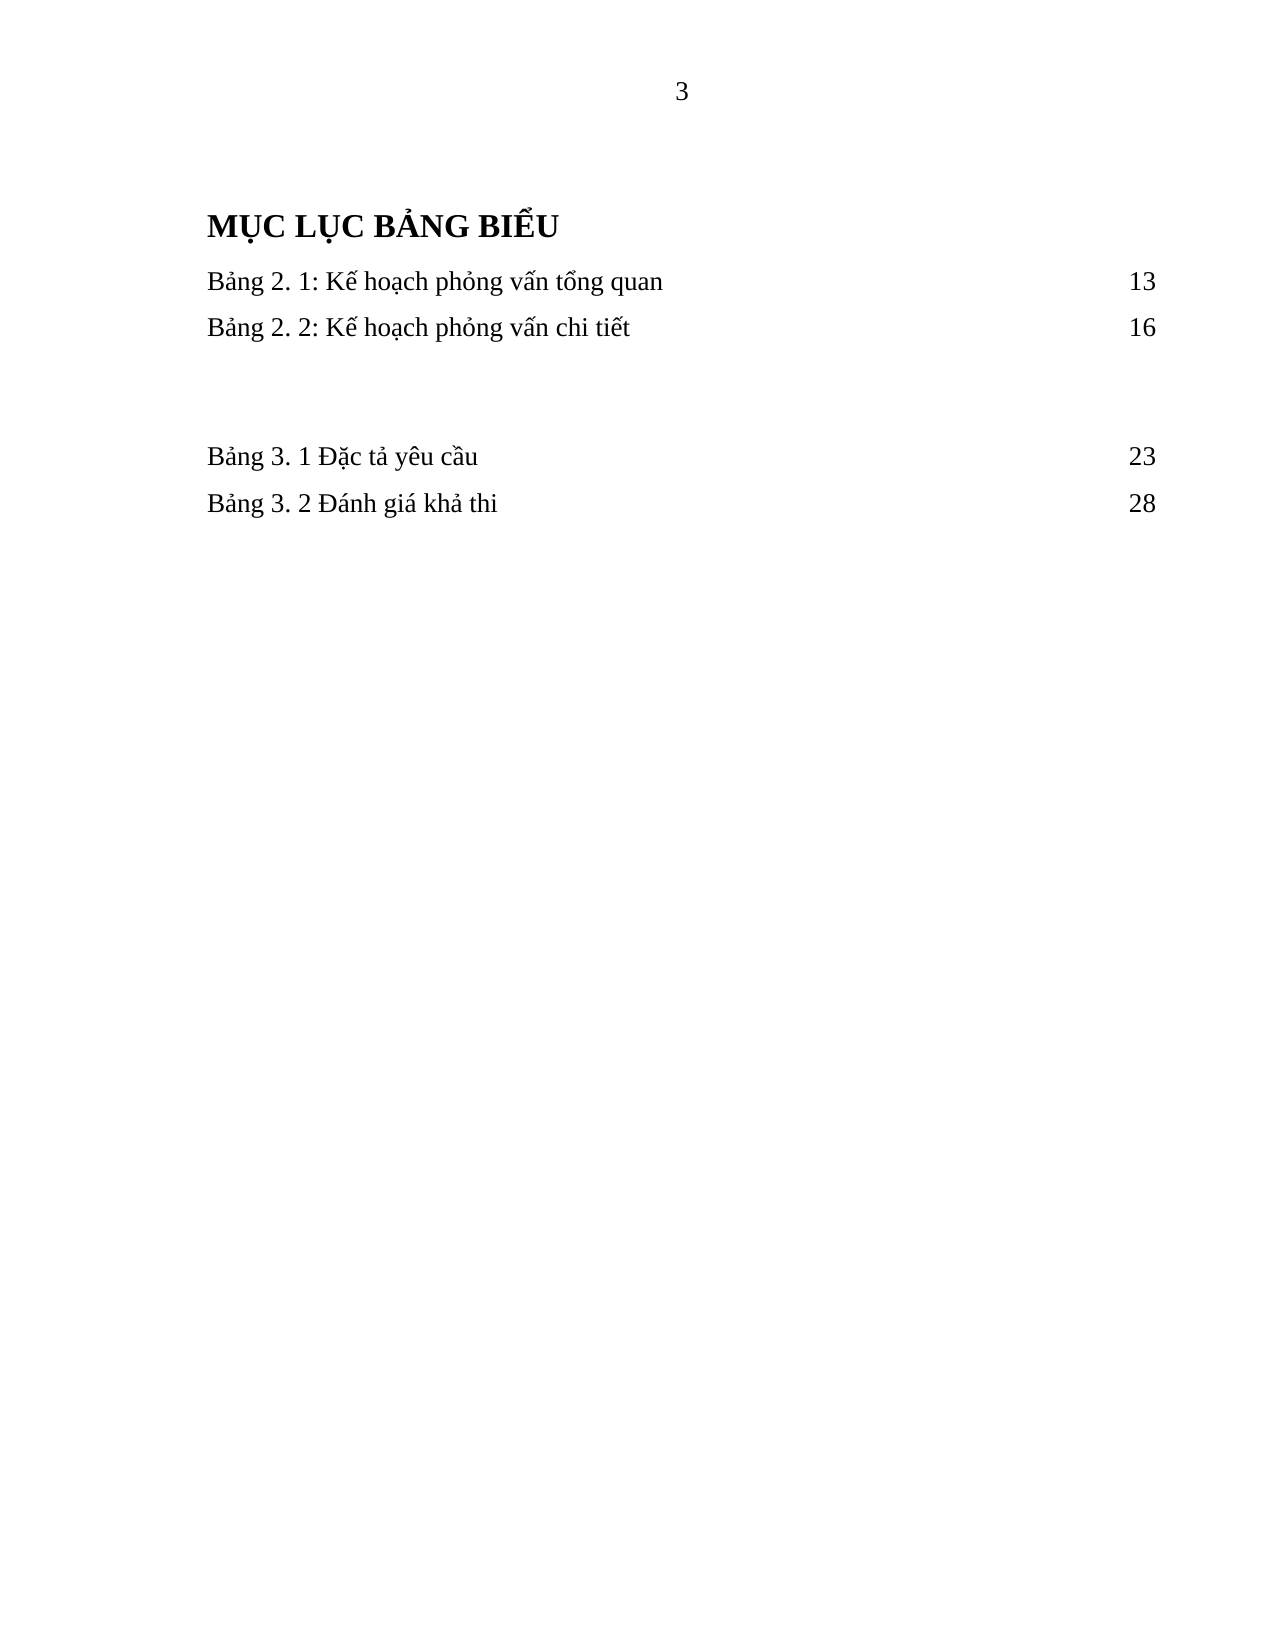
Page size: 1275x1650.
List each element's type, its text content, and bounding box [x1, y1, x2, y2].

text MỤC LỤC BẢNG BIỂU [207, 207, 1157, 245]
